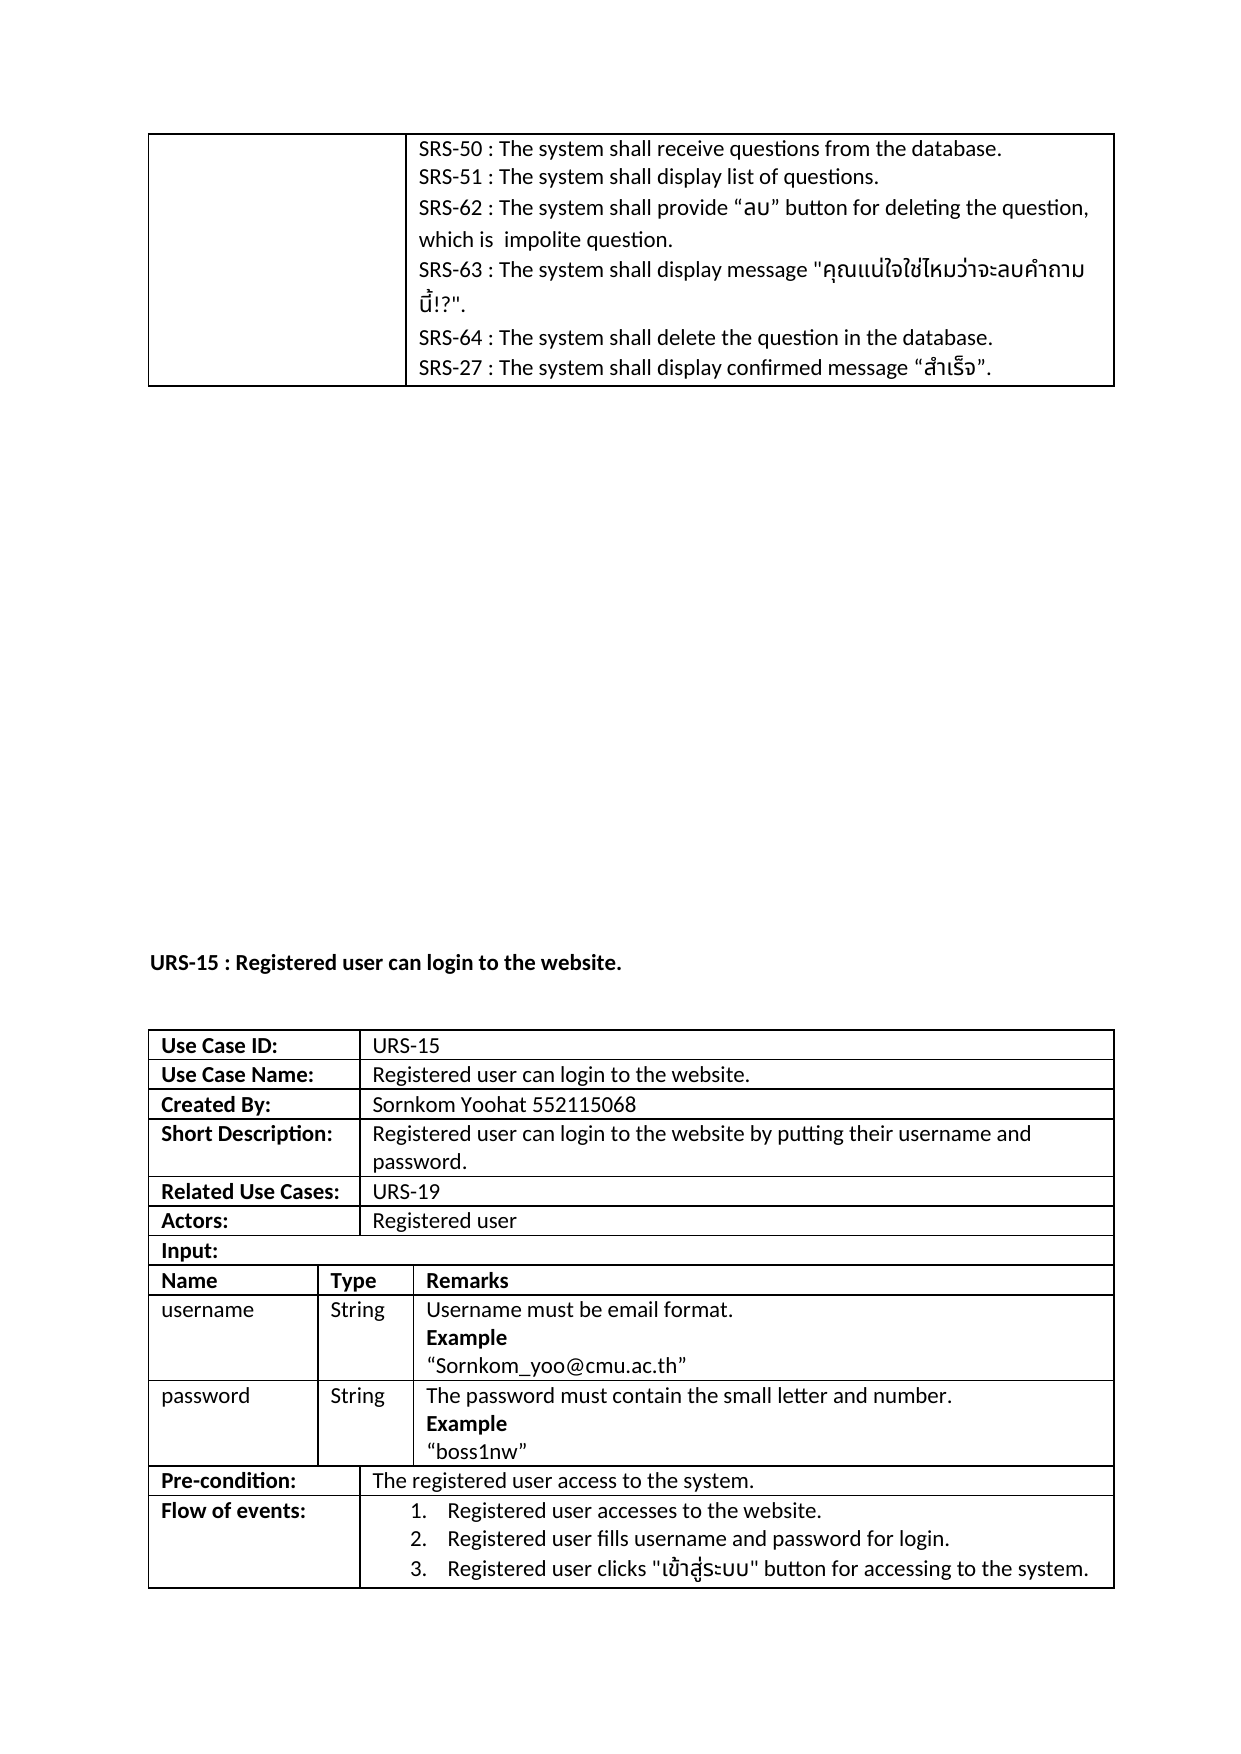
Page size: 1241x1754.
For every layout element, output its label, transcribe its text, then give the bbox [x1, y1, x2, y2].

table_cell Pre-condition: [149, 1467, 359, 1495]
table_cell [407, 135, 1113, 385]
table_cell The registered user access to the system. [361, 1467, 1113, 1495]
table_cell Name [149, 1266, 317, 1294]
table_cell Remarks [414, 1266, 1113, 1294]
table_header Use Case ID: [149, 1031, 359, 1059]
table_cell Input: [149, 1236, 1113, 1264]
table_cell Registered user [361, 1207, 1113, 1235]
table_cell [361, 1496, 1113, 1587]
table_cell Related Use Cases: [149, 1177, 359, 1205]
table_cell Use Case Name: [149, 1060, 359, 1088]
table_cell String [319, 1381, 413, 1465]
text URS-15 : Registered user can login to the website. [150, 948, 1090, 976]
table_cell Actors: [149, 1207, 359, 1235]
table_cell Created By: [149, 1090, 359, 1118]
table_cell The password must contain the small letter and number. Example “boss1nw” [414, 1381, 1113, 1465]
table_cell Type [319, 1266, 413, 1294]
table_cell password [149, 1381, 317, 1465]
table_cell Registered user can login to the website. [361, 1060, 1113, 1088]
table_cell Flow of events: [149, 1496, 359, 1587]
table_cell Registered user can login to the website by putting their username and password. [361, 1120, 1113, 1176]
table_cell URS-19 [361, 1177, 1113, 1205]
table_cell String [319, 1296, 413, 1379]
table_cell Username must be email format. Example “Sornkom_yoo@cmu.ac.th” [414, 1296, 1113, 1379]
table_cell username [149, 1296, 317, 1379]
table_header URS-15 [361, 1031, 1113, 1059]
table_cell Short Description: [149, 1120, 359, 1176]
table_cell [149, 135, 405, 385]
table_cell Sornkom Yoohat 552115068 [361, 1090, 1113, 1118]
